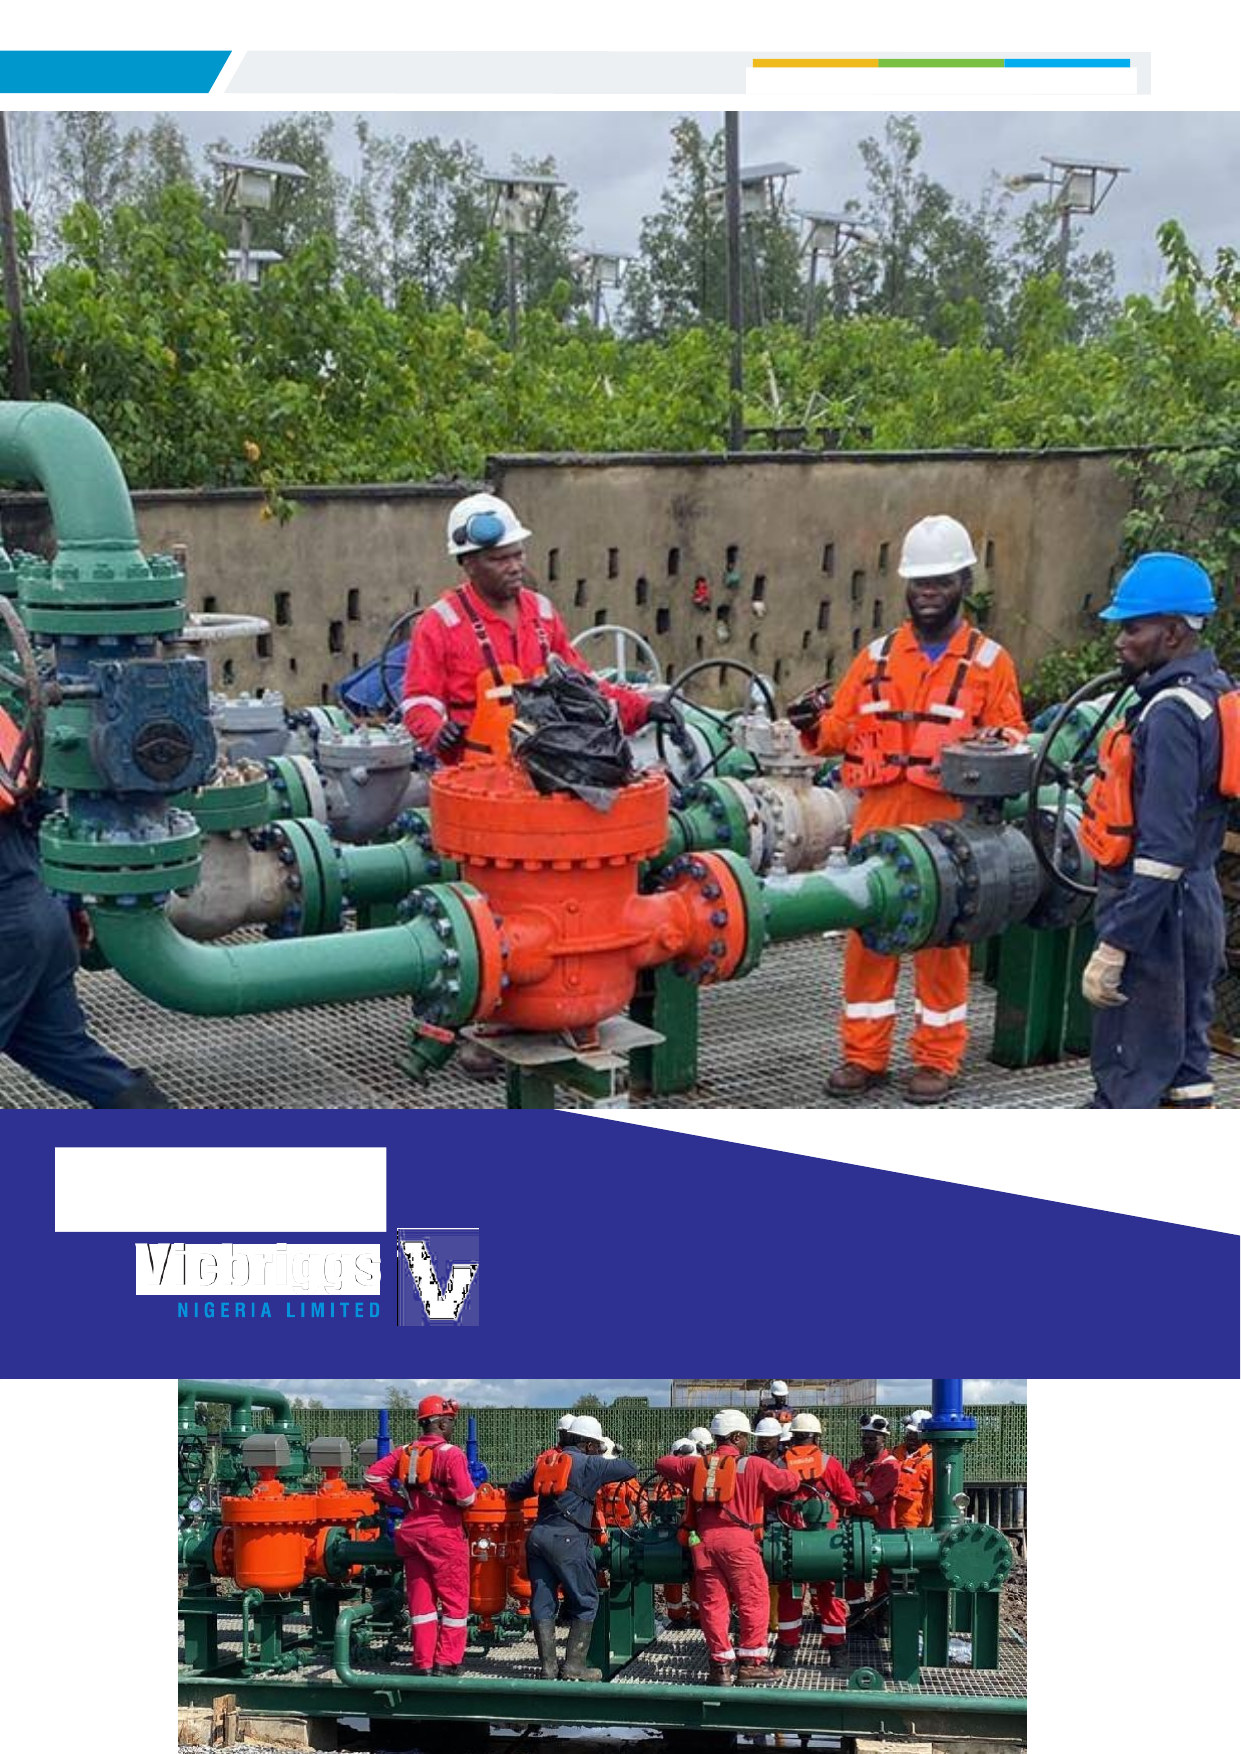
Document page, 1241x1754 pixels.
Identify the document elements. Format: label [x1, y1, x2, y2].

picture [397, 1228, 479, 1326]
picture [178, 1379, 1027, 1754]
picture [135, 1243, 381, 1295]
picture [0, 111, 1240, 1109]
